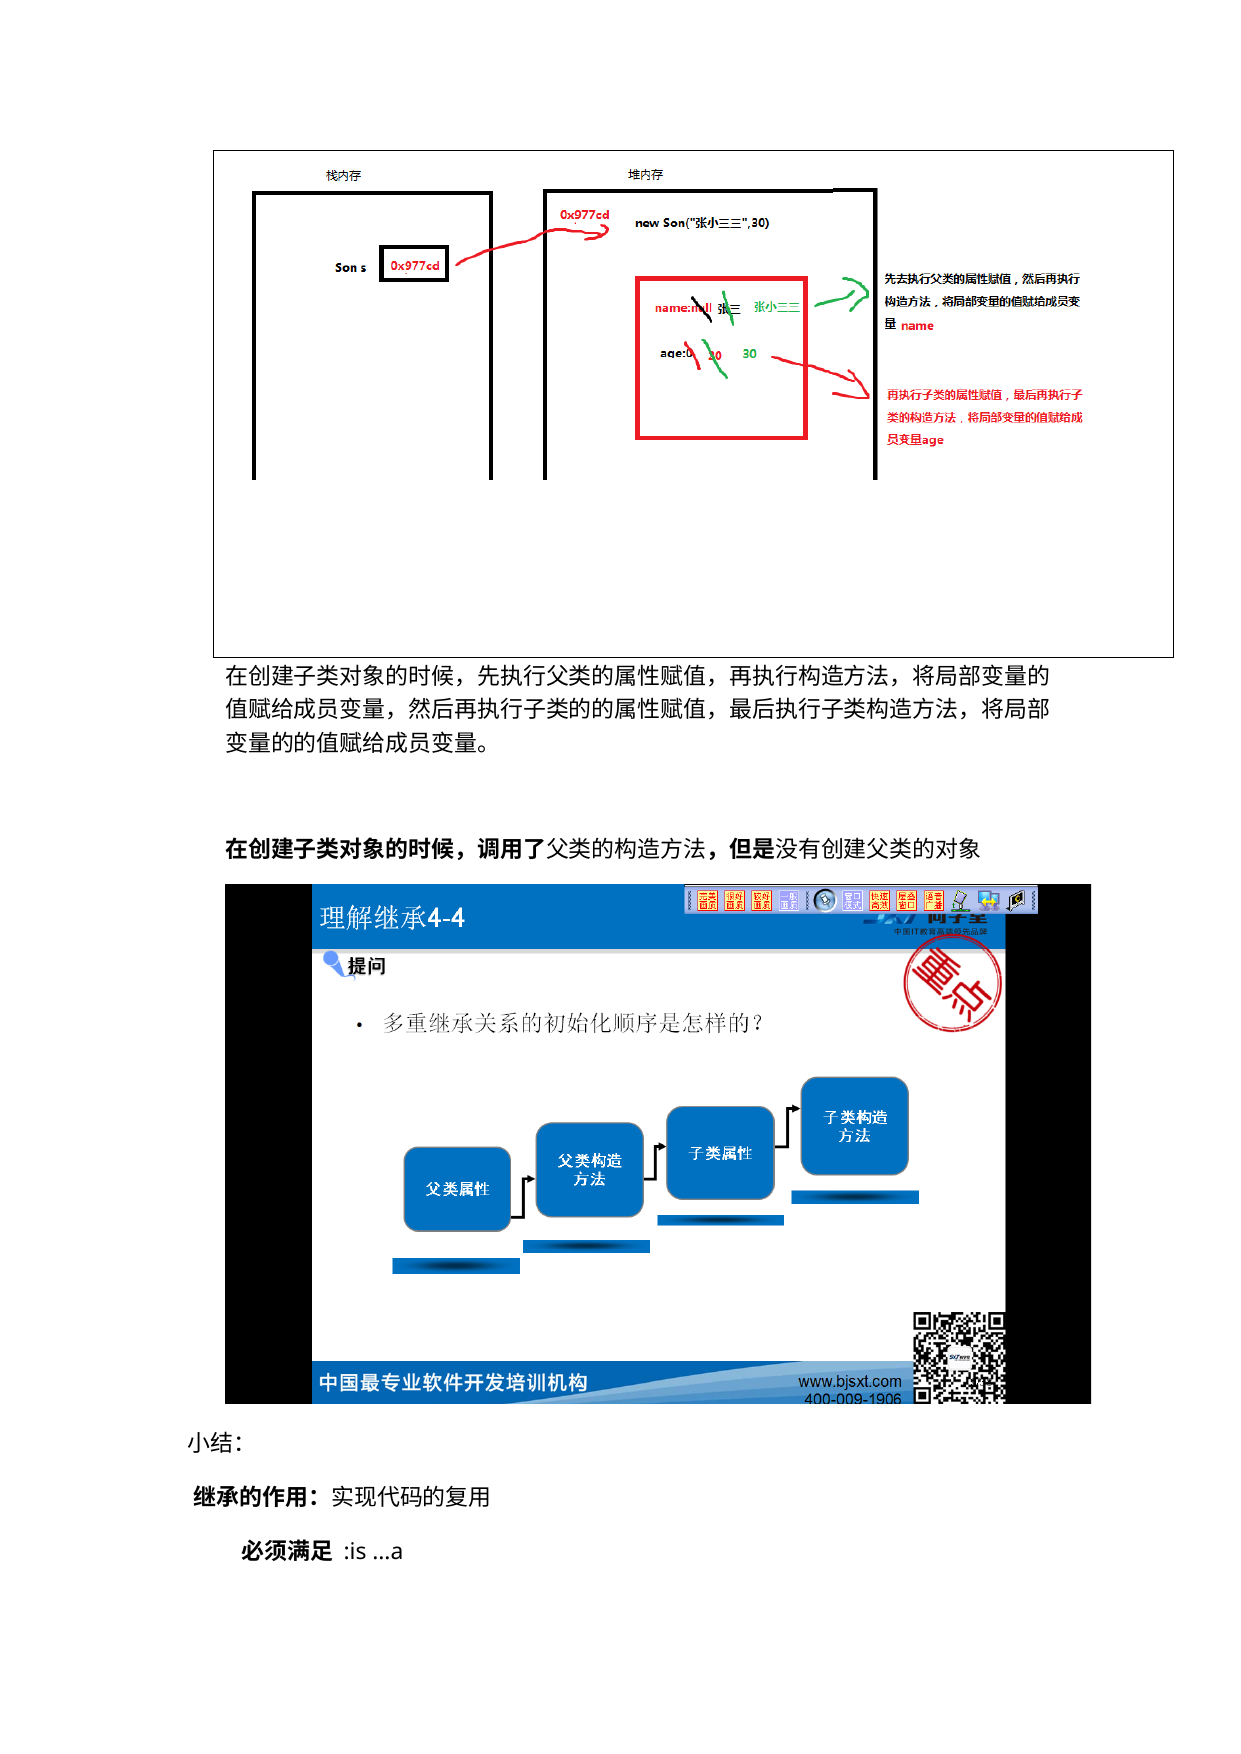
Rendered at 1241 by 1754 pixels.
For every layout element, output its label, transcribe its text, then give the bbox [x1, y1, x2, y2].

text 在创建子类对象的时候，先执行父类的属性赋值，再执行构造方法，将局部变量的值赋给成员变量，然后再执行子类的的属性赋值，最后执行子类构造方法，将局部变量的的值赋给成员变量。 [225, 658, 1053, 758]
text 继承的作用：实现代码的复用 [187, 1479, 1053, 1512]
text 必须满足 :is …a [187, 1533, 1053, 1566]
table_header [214, 151, 1173, 657]
text 小结： [187, 1425, 1053, 1458]
picture [225, 884, 1092, 1404]
picture [225, 151, 1090, 480]
text 在创建子类对象的时候，调用了父类的构造方法，但是没有创建父类的对象 [225, 831, 1053, 864]
